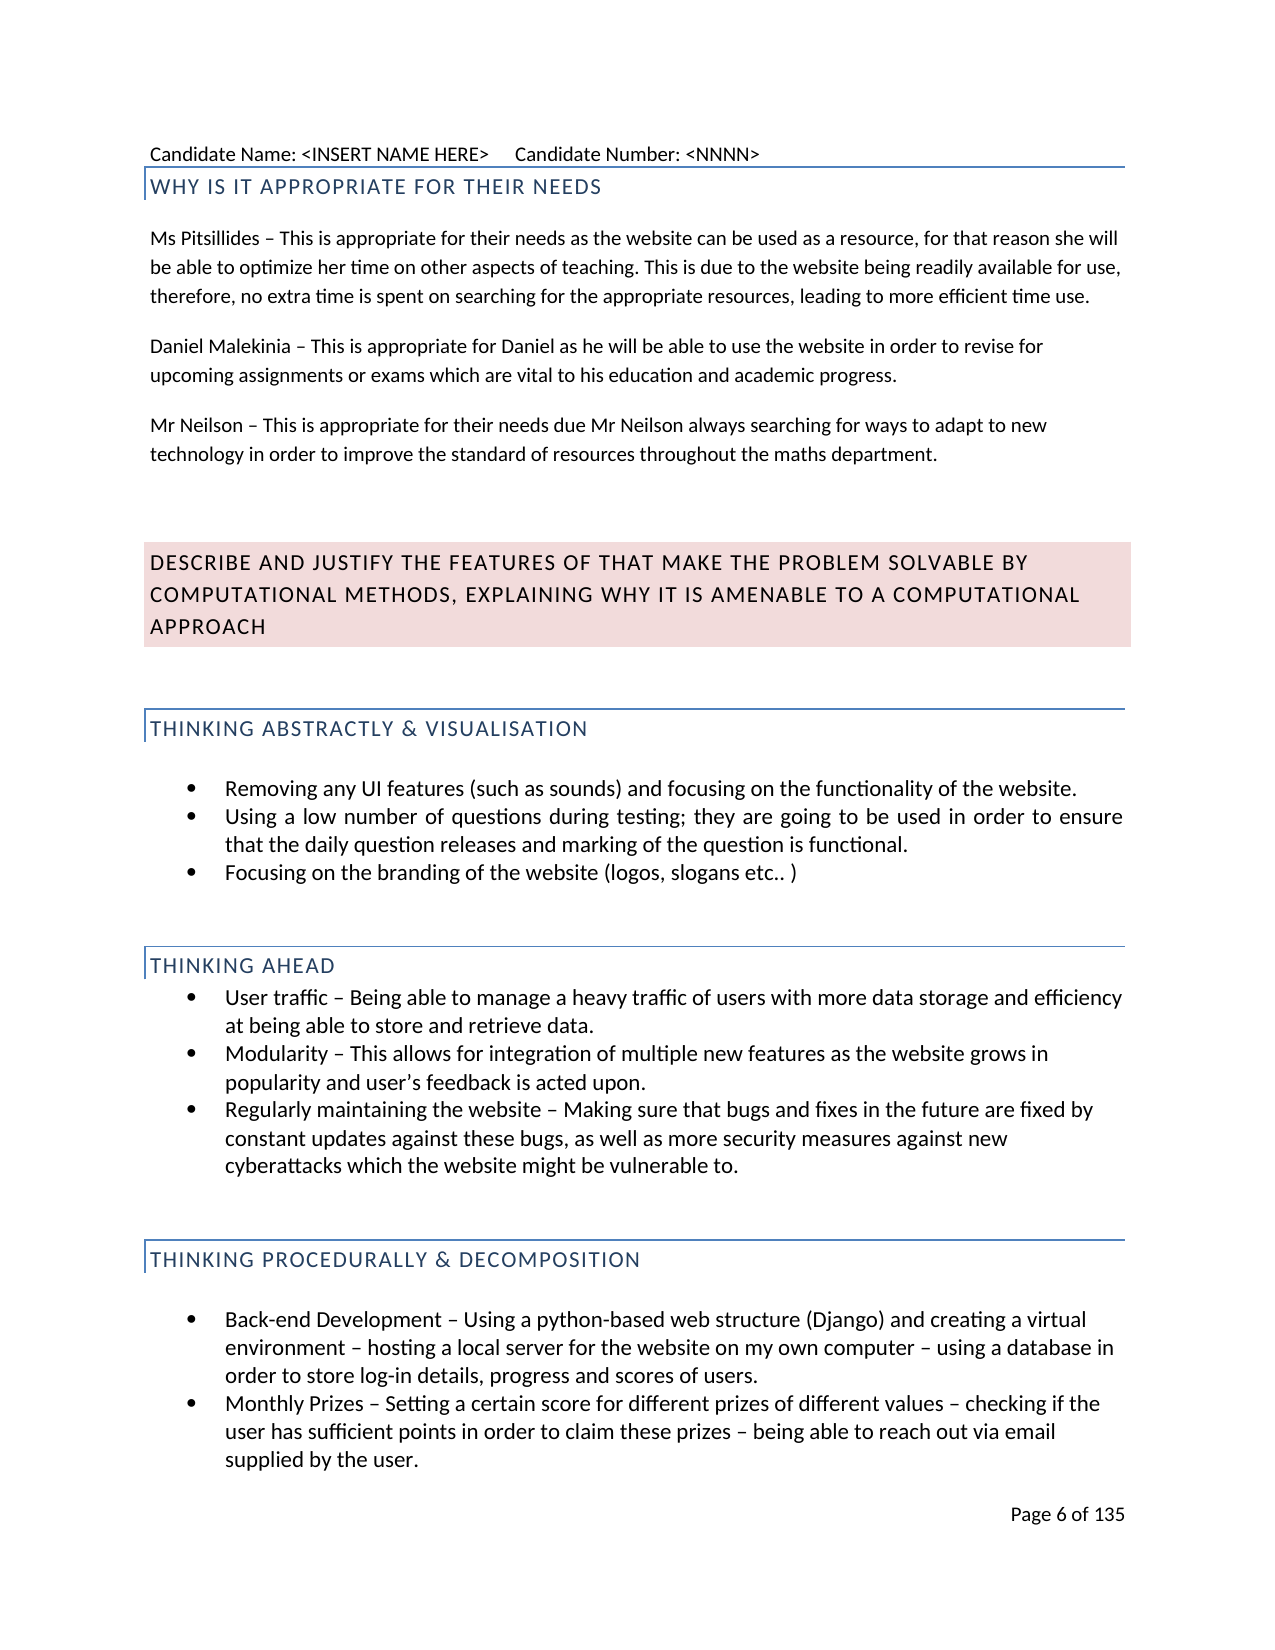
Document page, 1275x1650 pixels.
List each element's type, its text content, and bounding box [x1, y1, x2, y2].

subtitle Thinking Procedurally & Decomposition [146, 1241, 1125, 1273]
list Using a low number of questions during testing; they are going to be used in order to ensure that the daily question releases and marking of the question is functional. [187, 802, 1125, 858]
text Mr Neilson – This is appropriate for their needs due Mr Neilson always searching for ways to adapt to new technology in order to improve the standard of resources throughout the maths department. [150, 412, 1125, 467]
list Regularly maintaining the website – Making sure that bugs and fixes in the future are fixed by constant updates against these bugs, as well as more security measures against new cyberattacks which the website might be vulnerable to. [187, 1096, 1125, 1180]
list Back-end Development – Using a python-based web structure (Django) and creating a virtual environment – hosting a local server for the website on my own computer – using a database in order to store log-in details, progress and scores of users. [187, 1305, 1125, 1389]
subtitle Describe and justify the features of that make the problem solvable by computational methods, explaining why it is amenable to a computational approach [150, 548, 1125, 640]
subtitle Thinking Abstractly & Visualisation [146, 710, 1125, 742]
text Ms Pitsillides – This is appropriate for their needs as the website can be used as a resource, for that reason she will be able to optimize her time on other aspects of teaching. This is due to the website being readily available for use, therefore, no extra time is spent on searching for the appropriate resources, leading to more efficient time use. [150, 225, 1125, 309]
list User traffic – Being able to manage a heavy traffic of users with more data storage and efficiency at being able to store and retrieve data. [187, 983, 1125, 1039]
list Removing any UI features (such as sounds) and focusing on the functionality of the website. [187, 774, 1125, 802]
list Focusing on the branding of the website (logos, slogans etc.. ) [187, 858, 1125, 886]
subtitle Why is it appropriate for their needs [146, 168, 1125, 200]
list Monthly Prizes – Setting a certain score for different prizes of different values – checking if the user has sufficient points in order to claim these prizes – being able to reach out via email supplied by the user. [187, 1389, 1125, 1473]
list Modularity – This allows for integration of multiple new features as the website grows in popularity and user’s feedback is acted upon. [187, 1039, 1125, 1096]
text Daniel Malekinia – This is appropriate for Daniel as he will be able to use the website in order to revise for upcoming assignments or exams which are vital to his education and academic progress. [150, 333, 1125, 388]
subtitle Thinking Ahead [146, 947, 1125, 979]
